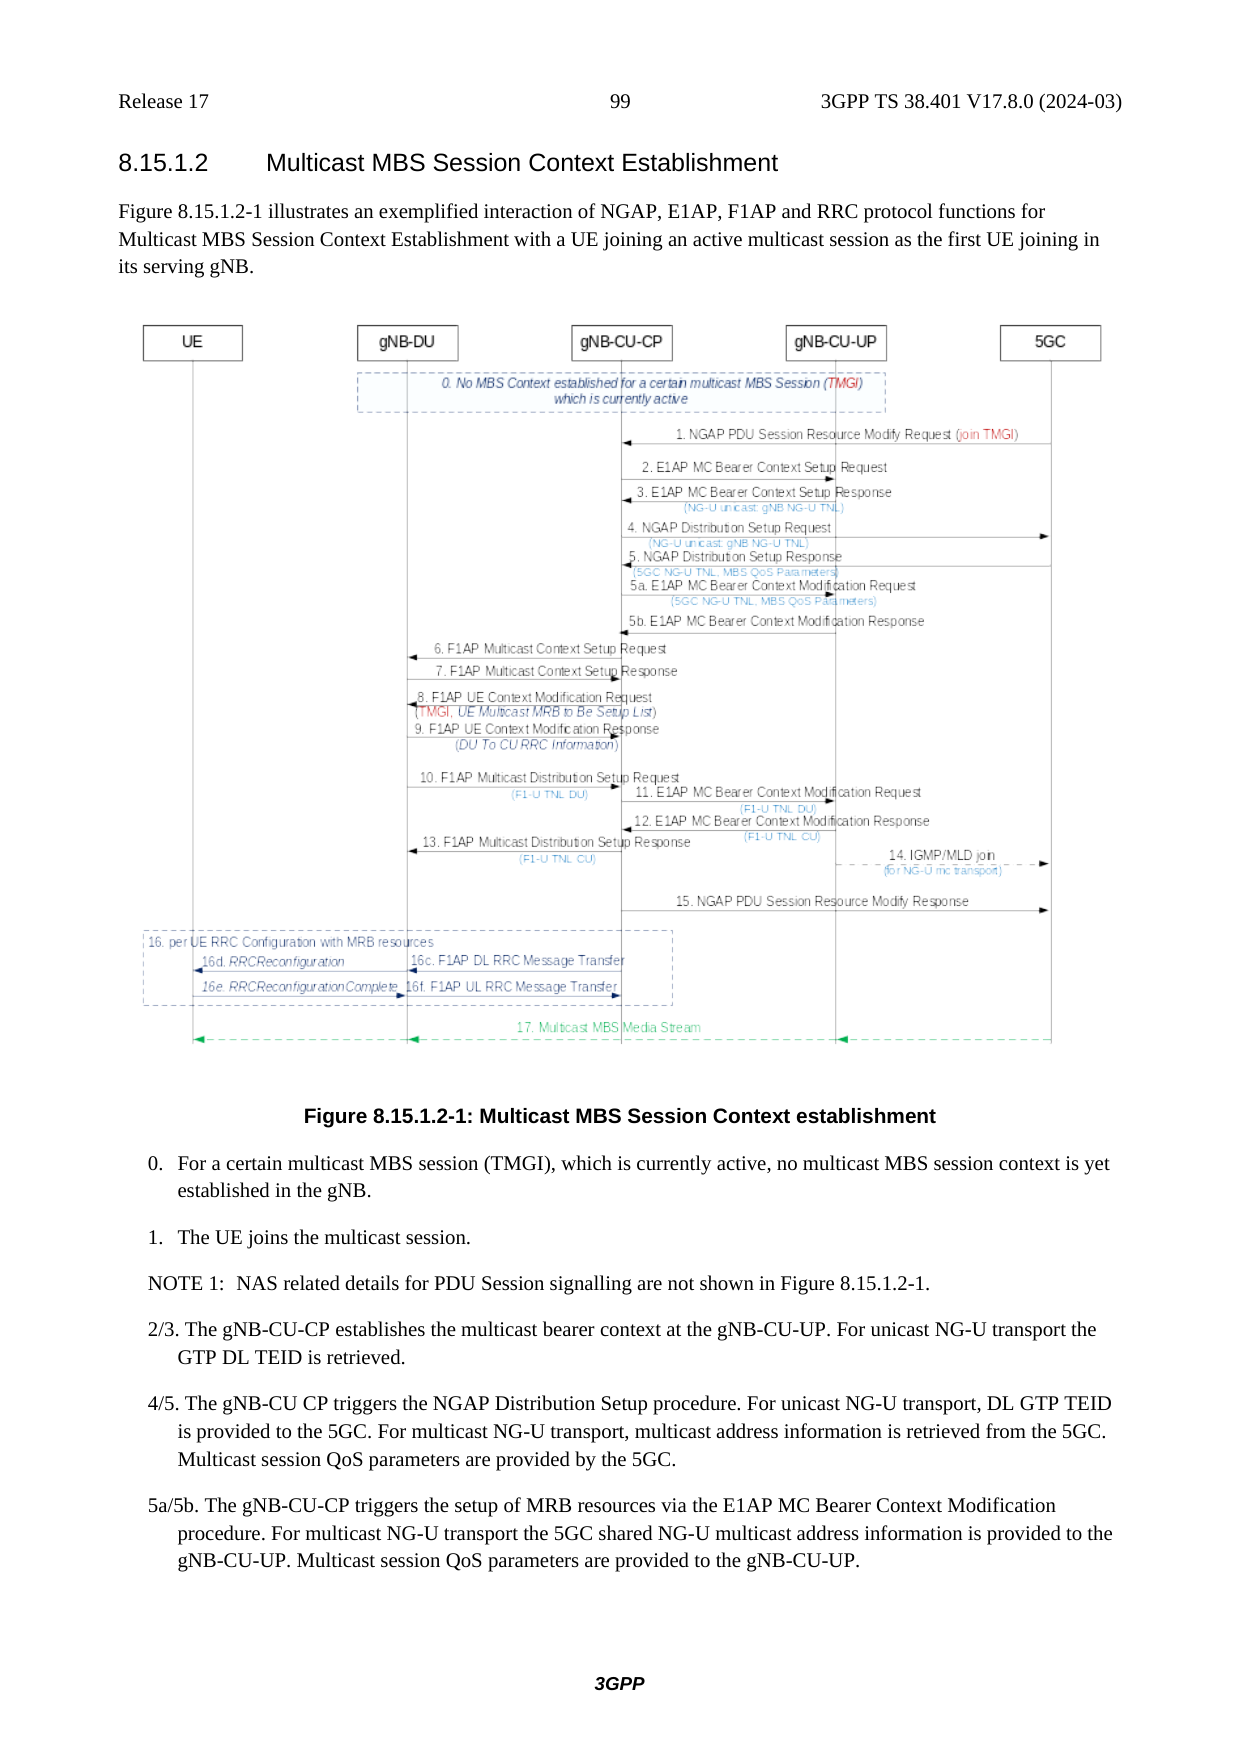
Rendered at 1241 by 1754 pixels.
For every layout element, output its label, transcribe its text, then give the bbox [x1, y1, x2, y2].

text NOTE 1: NAS related details for PDU Session signalling are not shown in Figure 8.15.1.2-1. [148, 1271, 1122, 1295]
text 0. For a certain multicast MBS session (TMGI), which is currently active, no multicast MBS session context is yet established in the gNB. [148, 1151, 1122, 1202]
text 2/3. The gNB-CU-CP establishes the multicast bearer context at the gNB-CU-UP. For unicast NG-U transport the GTP DL TEID is retrieved. [148, 1317, 1122, 1369]
text 5a/5b. The gNB-CU-CP triggers the setup of MRB resources via the E1AP MC Bearer Context Modification procedure. For multicast NG-U transport the 5GC shared NG-U multicast address information is provided to the gNB-CU-UP. Multicast session QoS parameters are provided to the gNB-CU-UP. [148, 1493, 1122, 1572]
text Figure 8.15.1.2-1 illustrates an exemplified interaction of NGAP, E1AP, F1AP and RRC protocol functions for Multicast MBS Session Context Establishment with a UE joining an active multicast session as the first UE joining in its serving gNB. [118, 199, 1122, 278]
text 1. The UE joins the multicast session. [148, 1224, 1122, 1249]
text 4/5. The gNB-CU CP triggers the NGAP Distribution Setup procedure. For unicast NG-U transport, DL GTP TEID is provided to the 5GC. For multicast NG-U transport, multicast address information is retrieved from the 5GC. Multicast session QoS parameters are provided by the 5GC. [148, 1391, 1122, 1471]
text Figure 8.15.1.2-1: Multicast MBS Session Context establishment [118, 1104, 1122, 1128]
subtitle 8.15.1.2 Multicast MBS Session Context Establishment [118, 147, 1122, 176]
